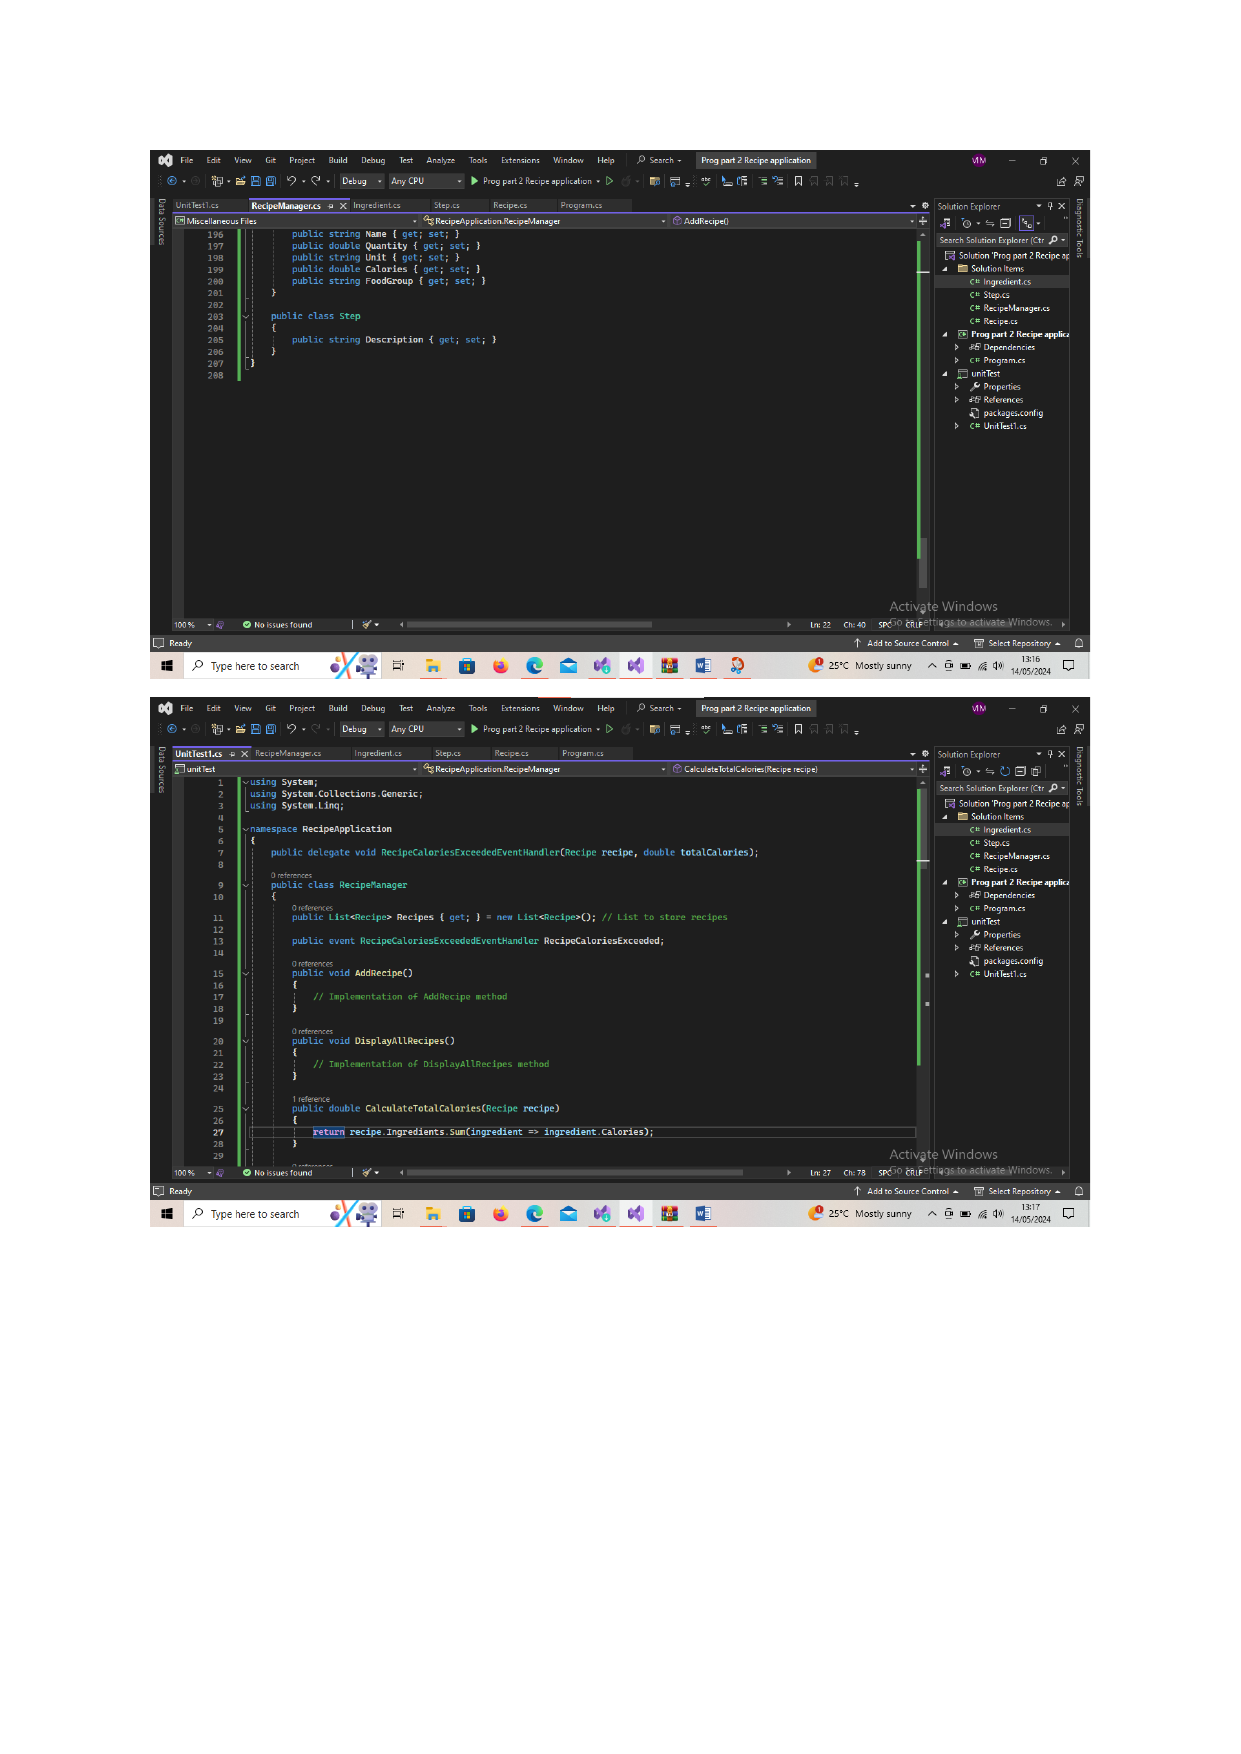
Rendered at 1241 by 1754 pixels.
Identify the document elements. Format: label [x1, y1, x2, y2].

picture [150, 150, 1091, 679]
picture [150, 697, 1091, 1227]
